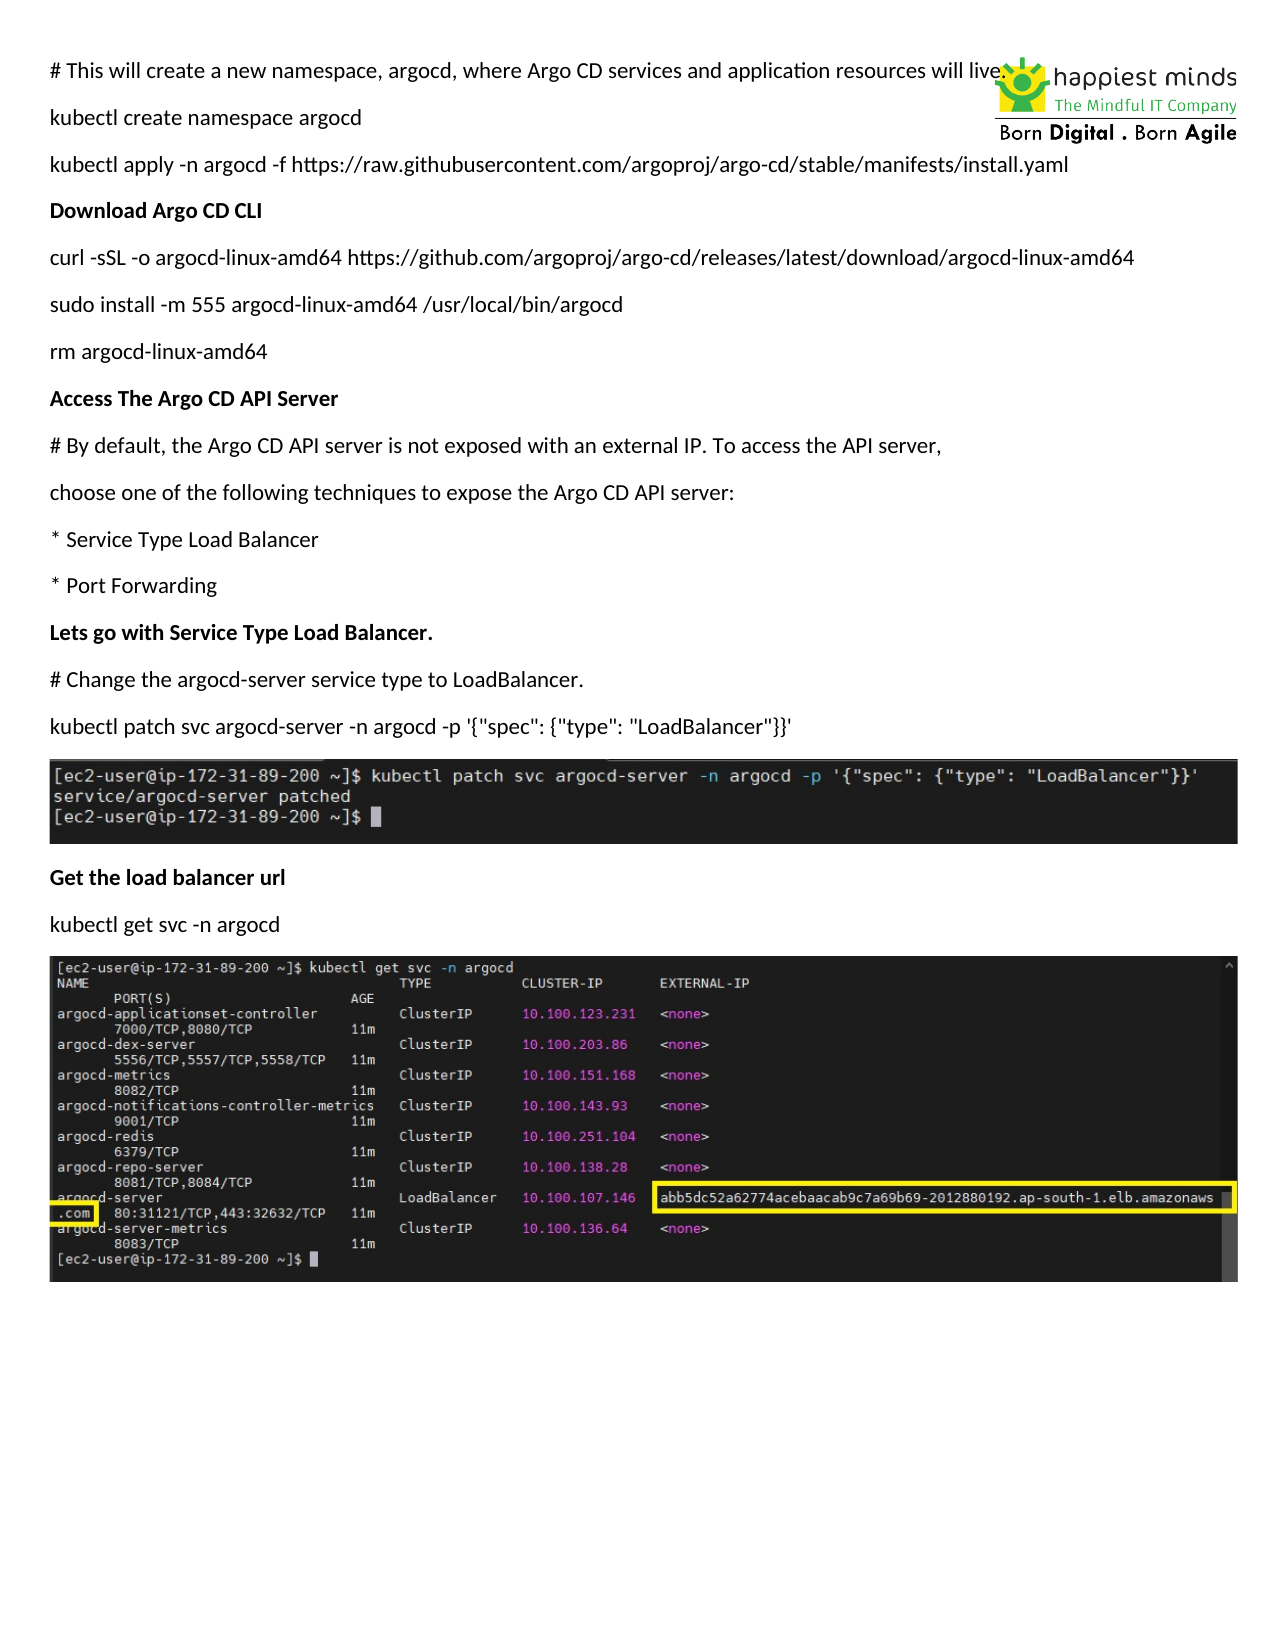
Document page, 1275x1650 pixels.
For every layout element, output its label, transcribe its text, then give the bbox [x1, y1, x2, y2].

text choose one of the following techniques to expose the Argo CD API server: [49, 478, 1237, 506]
text * Port Forwarding [49, 572, 1237, 600]
picture [49, 956, 1238, 1282]
text Lets go with Service Type Load Balancer. [49, 618, 1237, 647]
text # Change the argocd-server service type to LoadBalancer. [49, 665, 1237, 693]
text * Service Type Load Balancer [49, 525, 1237, 553]
picture [49, 759, 1238, 844]
text kubectl apply -n argocd -f https://raw.githubusercontent.com/argoproj/argo-cd/stable/manifests/install.yaml [49, 150, 1237, 178]
text sudo install -m 555 argocd-linux-amd64 /usr/local/bin/argocd [49, 290, 1237, 318]
text Get the load balancer url [49, 863, 1237, 891]
text # By default, the Argo CD API server is not exposed with an external IP. To access the API server, [49, 431, 1237, 459]
text kubectl get svc -n argocd [49, 910, 1237, 938]
text kubectl patch svc argocd-server -n argocd -p '{"spec": {"type": "LoadBalancer"}}' [49, 712, 1237, 740]
text # This will create a new namespace, argocd, where Argo CD services and application resources will live. [49, 56, 1237, 84]
text rm argocd-linux-amd64 [49, 337, 1237, 365]
text Download Argo CD CLI [49, 197, 1237, 225]
picture [994, 131, 1237, 144]
picture [994, 84, 1237, 103]
text kubectl create namespace argocd [49, 103, 1237, 131]
text curl -sSL -o argocd-linux-amd64 https://github.com/argoproj/argo-cd/releases/latest/download/argocd-linux-amd64 [49, 243, 1237, 272]
text Access The Argo CD API Server [49, 384, 1237, 412]
